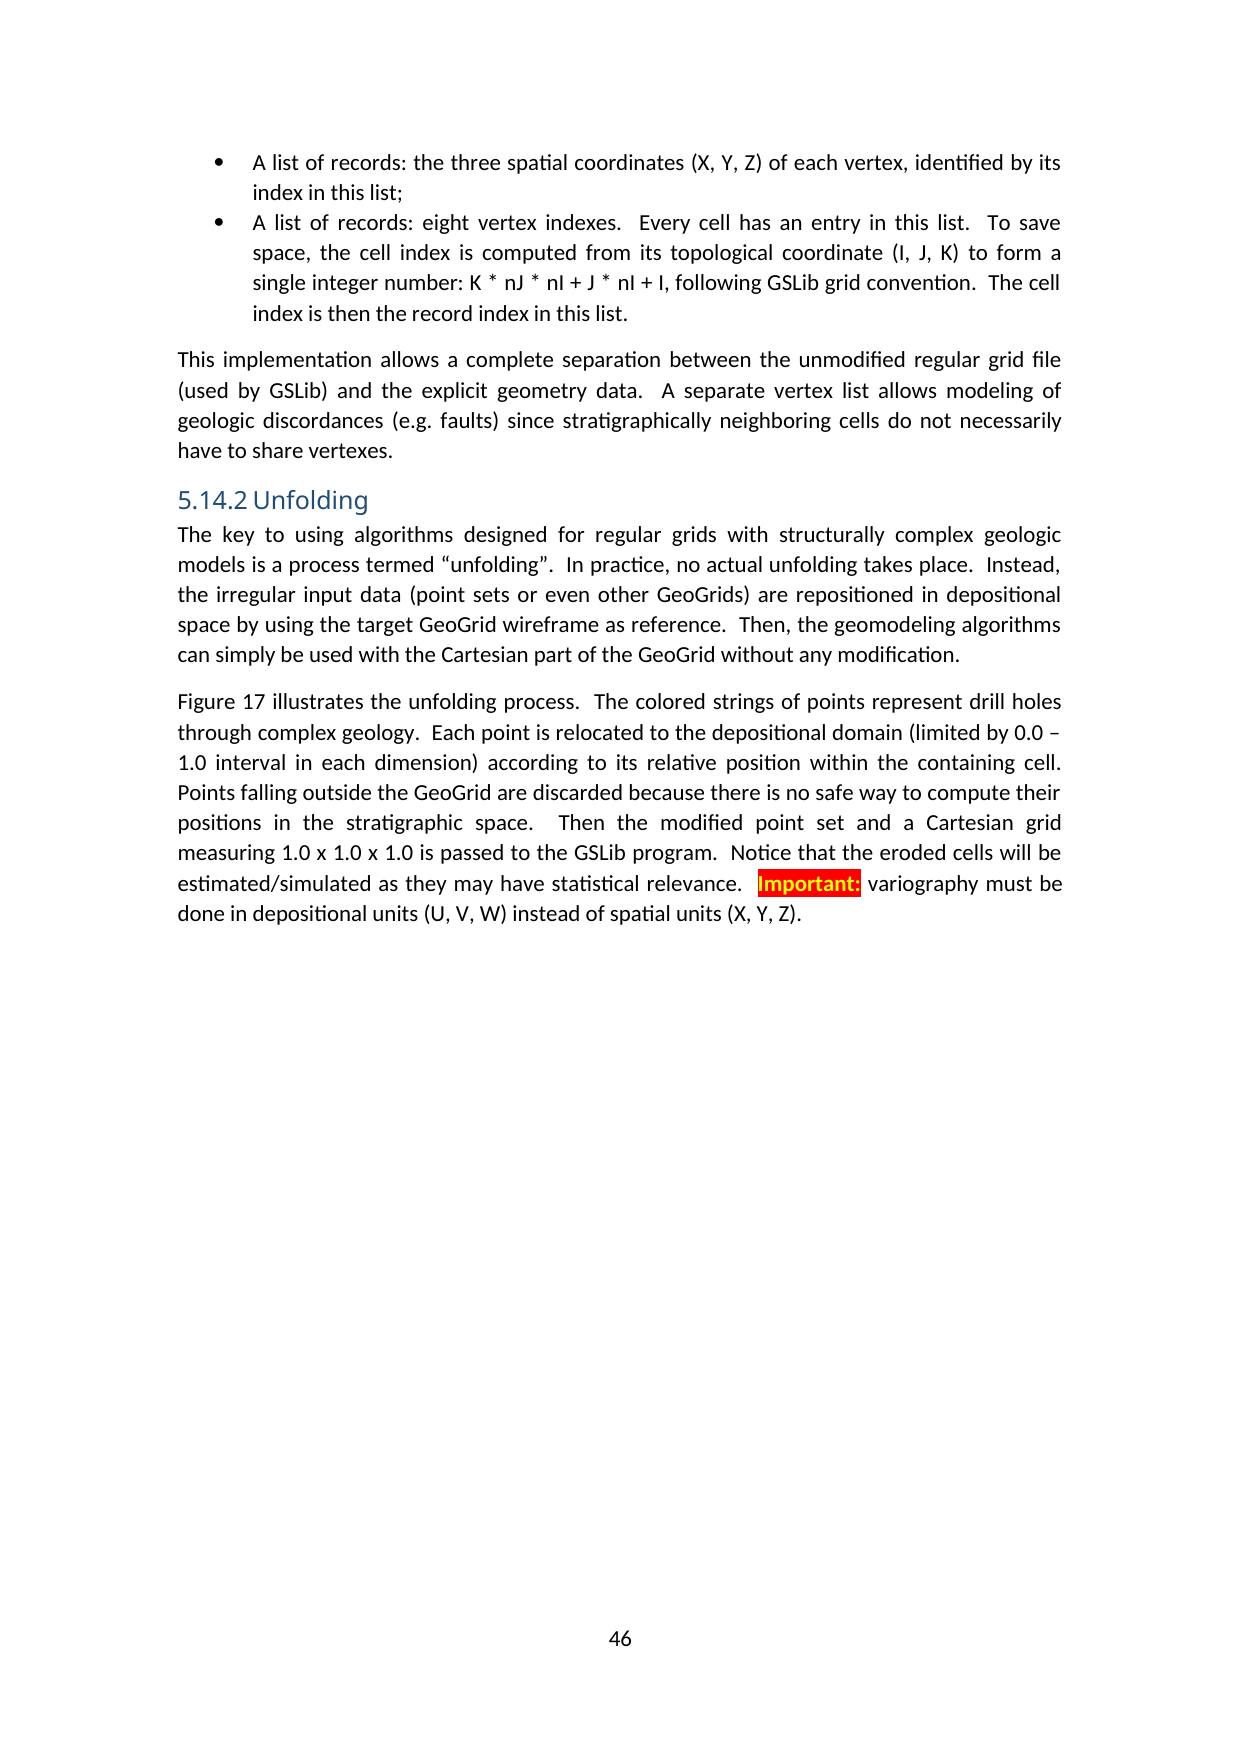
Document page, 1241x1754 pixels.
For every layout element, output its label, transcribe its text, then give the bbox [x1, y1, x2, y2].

subtitle Unfolding [177, 483, 1063, 517]
list A list of records: the three spatial coordinates (X, Y, Z) of each vertex, identified by its index in this list; [215, 148, 1063, 206]
list A list of records: eight vertex indexes. Every cell has an entry in this list. To save space, the cell index is computed from its topological coordinate (I, J, K) to form a single integer number: K * nJ * nI + J * nI + I, following GSLib grid convention. The cell index is then the record index in this list. [215, 208, 1063, 327]
text This implementation allows a complete separation between the unmodified regular grid file (used by GSLib) and the explicit geometry data. A separate vertex list allows modeling of geologic discordances (e.g. faults) since stratigraphically neighboring cells do not necessarily have to share vertexes. [177, 346, 1063, 464]
text The key to using algorithms designed for regular grids with structurally complex geologic models is a process termed “unfolding”. In practice, no actual unfolding takes place. Instead, the irregular input data (point sets or even other GeoGrids) are repositioned in depositional space by using the target GeoGrid wireframe as reference. Then, the geomodeling algorithms can simply be used with the Cartesian part of the GeoGrid without any modification. [177, 520, 1063, 669]
text Figure 17 illustrates the unfolding process. The colored strings of points represent drill holes through complex geology. Each point is relocated to the depositional domain (limited by 0.0 – 1.0 interval in each dimension) according to its relative position within the containing cell. Points falling outside the GeoGrid are discarded because there is no safe way to compute their positions in the stratigraphic space. Then the modified point set and a Cartesian grid measuring 1.0 x 1.0 x 1.0 is passed to the GSLib program. Notice that the eroded cells will be estimated/simulated as they may have statistical relevance. Important: variography must be done in depositional units (U, V, W) instead of spatial units (X, Y, Z). [177, 687, 1063, 927]
